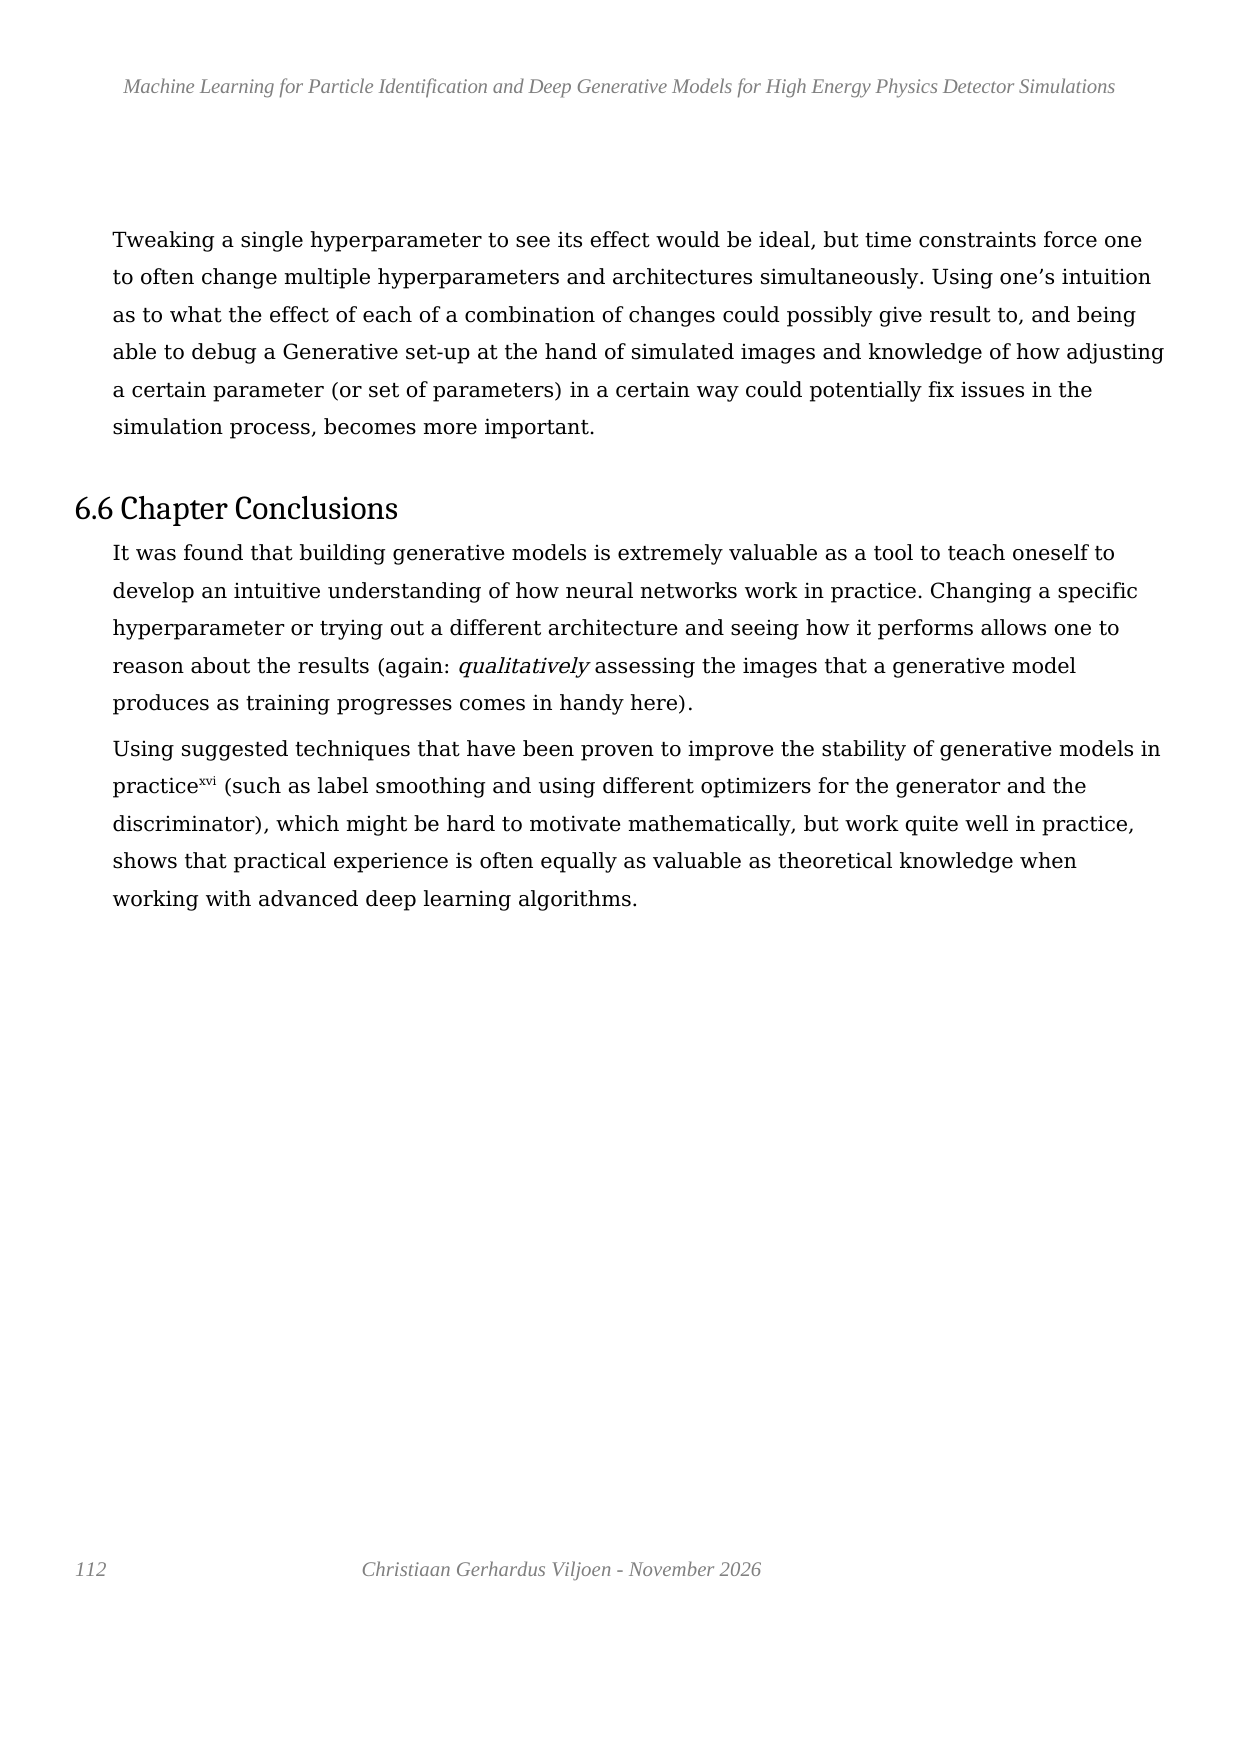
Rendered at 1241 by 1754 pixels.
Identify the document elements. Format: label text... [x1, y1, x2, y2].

text It was found that building generative models is extremely valuable as a tool to teach oneself to develop an intuitive understanding of how neural networks work in practice. Changing a specific hyperparameter or trying out a different architecture and seeing how it performs allows one to reason about the results (again: qualitatively assessing the images that a generative model produces as training progresses comes in handy here). [112, 540, 1165, 715]
text Using suggested techniques that have been proven to improve the stability of generative models in practice (such as label smoothing and using different optimizers for the generator and the discriminator), which might be hard to motivate mathematically, but work quite well in practice, shows that practical experience is often equally as valuable as theoretical knowledge when working with advanced deep learning algorithms. [112, 736, 1165, 911]
subtitle Chapter Conclusions [75, 489, 1165, 527]
text Tweaking a single hyperparameter to see its effect would be ideal, but time constraints force one to often change multiple hyperparameters and architectures simultaneously. Using one’s intuition as to what the effect of each of a combination of changes could possibly give result to, and being able to debug a Generative set-up at the hand of simulated images and knowledge of how adjusting a certain parameter (or set of parameters) in a certain way could potentially fix issues in the simulation process, becomes more important. [112, 227, 1165, 439]
